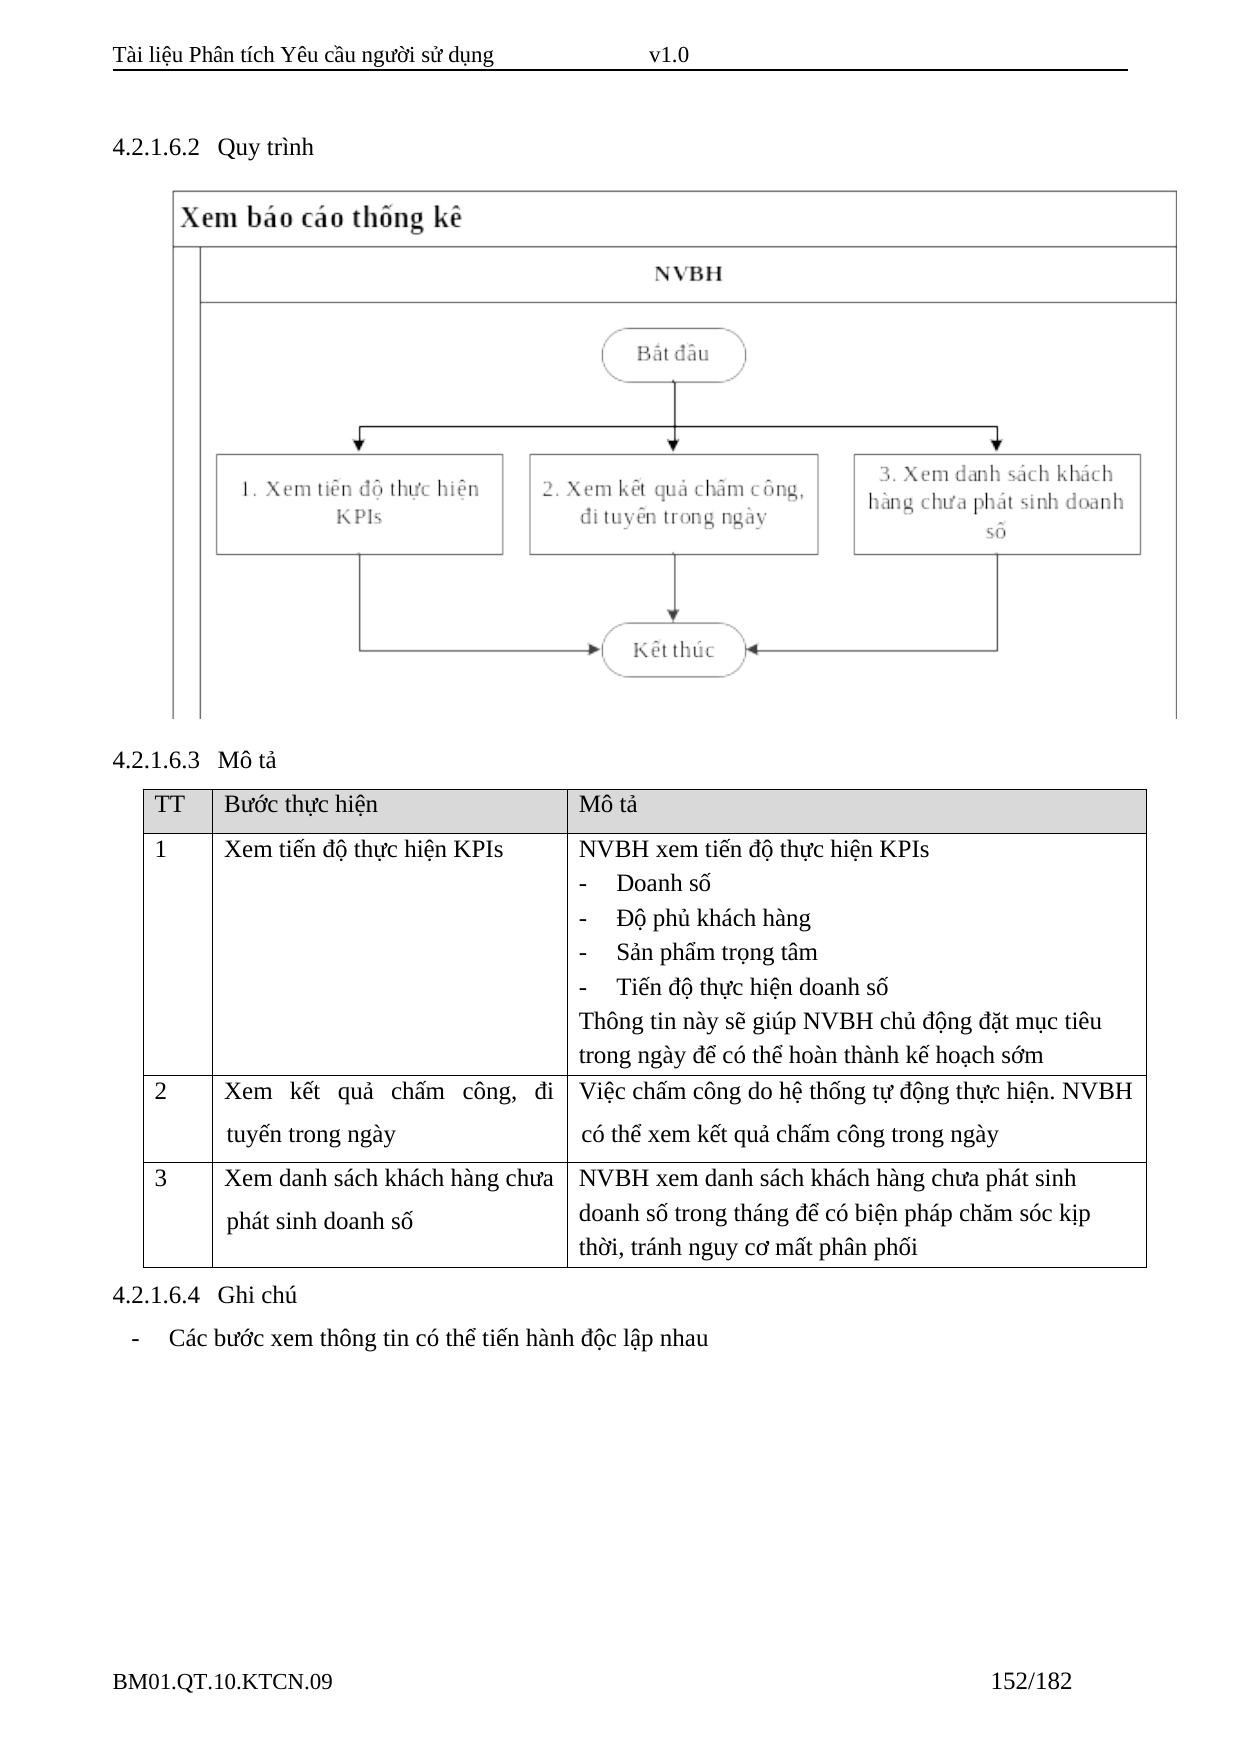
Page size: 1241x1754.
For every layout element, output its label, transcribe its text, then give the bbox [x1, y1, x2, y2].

list Các bước xem thông tin có thể tiến hành độc lập nhau [131, 1323, 1128, 1352]
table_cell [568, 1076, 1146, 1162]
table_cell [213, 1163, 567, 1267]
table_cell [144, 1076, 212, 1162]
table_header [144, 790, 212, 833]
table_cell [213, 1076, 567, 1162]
subtitle Ghi chú [112, 1280, 1128, 1309]
subtitle Quy trình [112, 132, 1128, 160]
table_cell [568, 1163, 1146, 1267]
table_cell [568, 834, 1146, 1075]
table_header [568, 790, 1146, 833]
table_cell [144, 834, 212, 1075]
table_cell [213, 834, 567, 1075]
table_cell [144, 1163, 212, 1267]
subtitle Mô tả [112, 745, 1128, 774]
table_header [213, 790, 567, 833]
